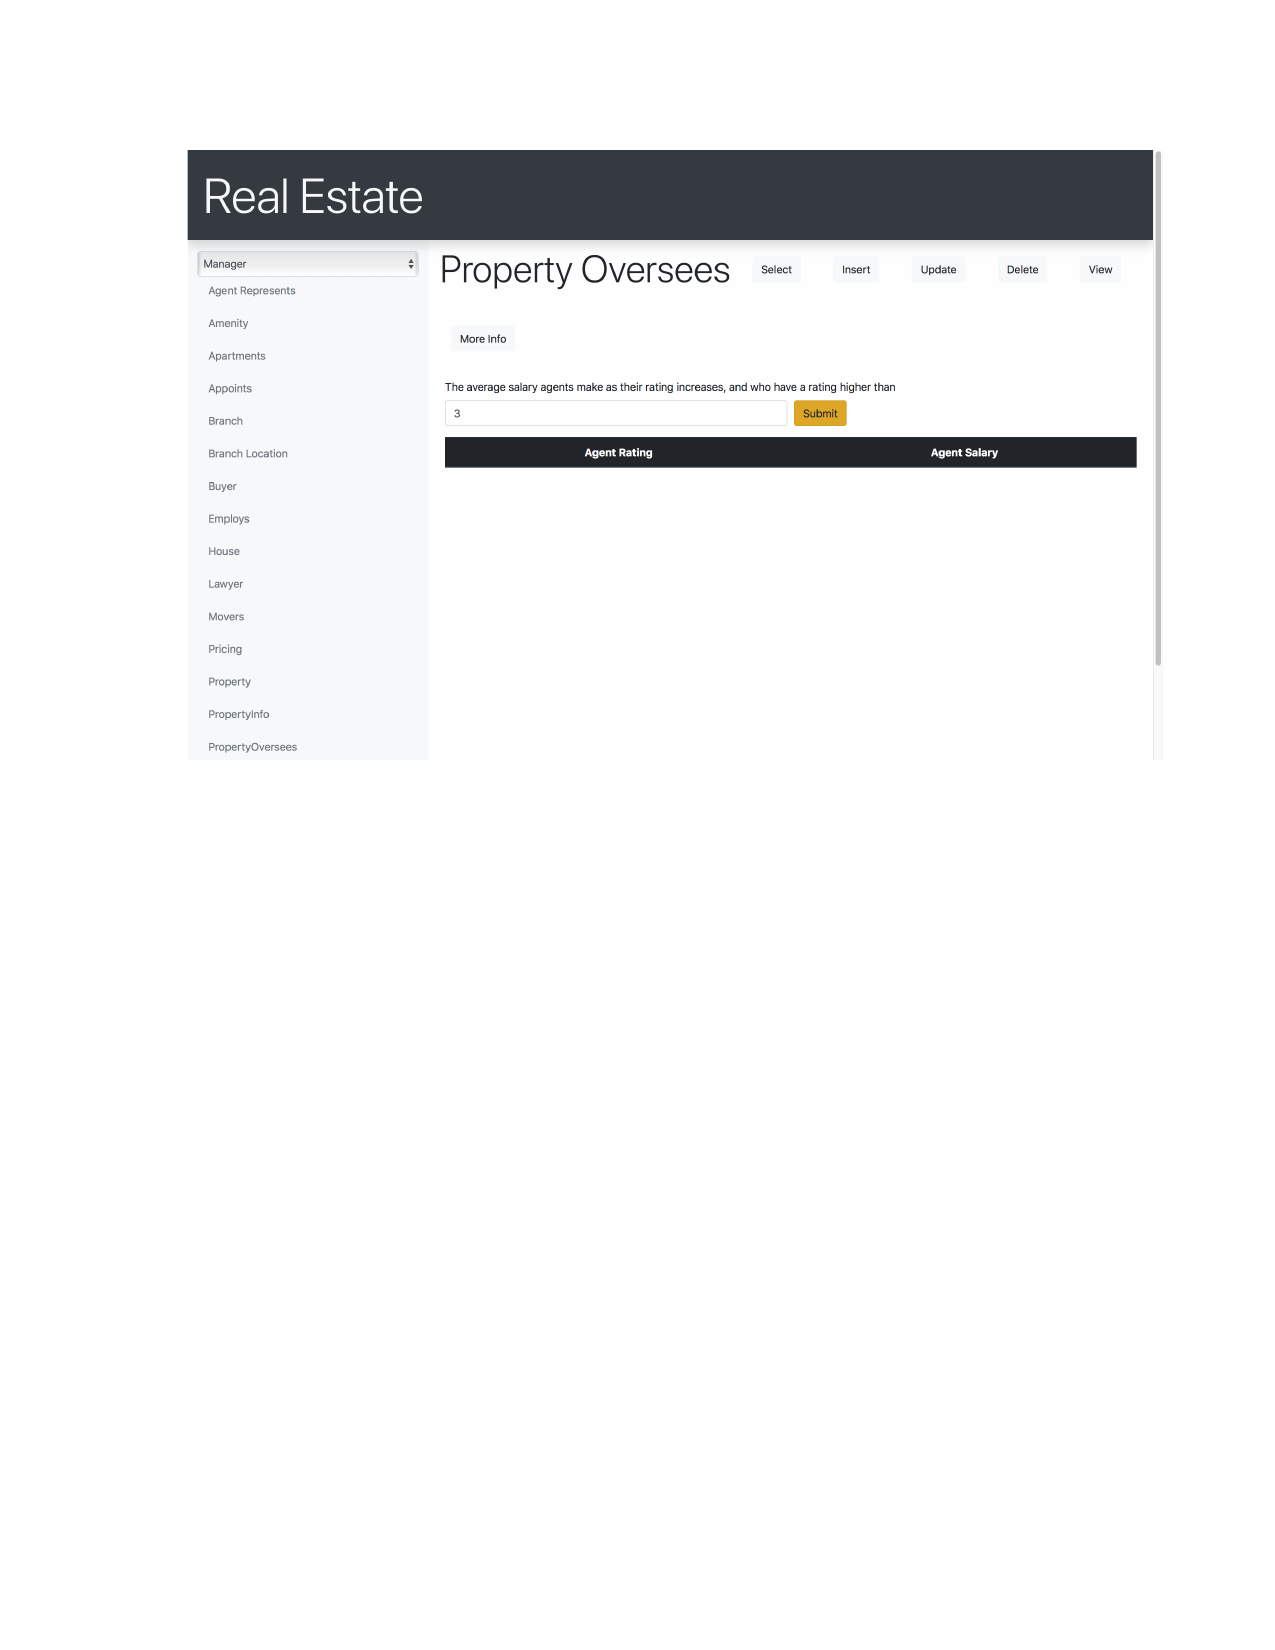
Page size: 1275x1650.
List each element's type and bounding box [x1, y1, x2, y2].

picture [187, 150, 1163, 760]
